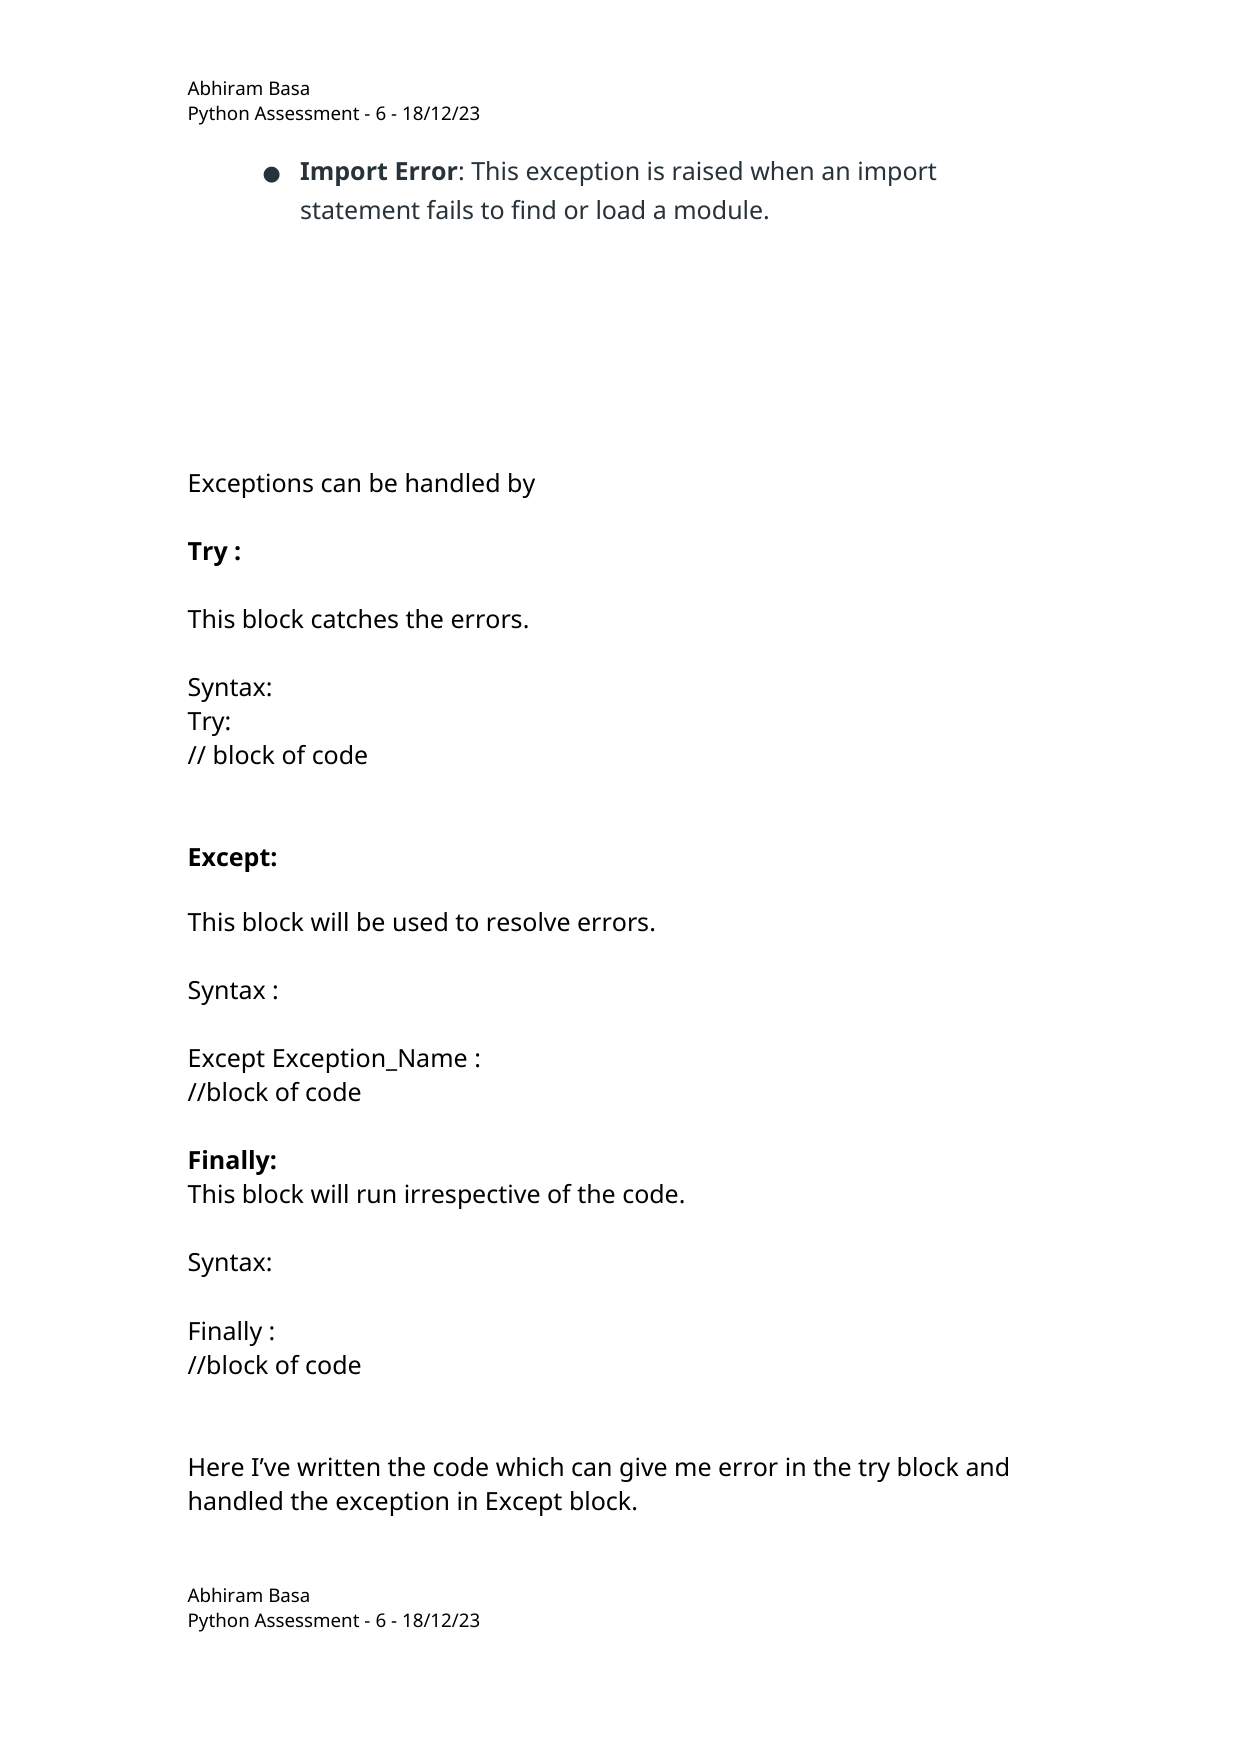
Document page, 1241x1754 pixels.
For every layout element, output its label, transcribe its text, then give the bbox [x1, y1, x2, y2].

text This block catches the errors. [187, 601, 1053, 636]
text This block will run irrespective of the code. [187, 1177, 1053, 1211]
text Exceptions can be handled by [187, 465, 1053, 499]
text Syntax: [187, 1245, 1053, 1279]
text Finally : [187, 1313, 1053, 1347]
text //block of code [187, 1347, 1053, 1381]
text Try: [187, 704, 1053, 738]
text Finally: [187, 1143, 1053, 1177]
text This block will be used to resolve errors. [187, 904, 1053, 938]
list Import Error: This exception is raised when an import statement fails to find or load a module. [262, 150, 1053, 227]
text Except Exception_Name : [187, 1041, 1053, 1075]
text Here I’ve written the code which can give me error in the try block and handled the exception in Except block. [187, 1449, 1053, 1518]
text //block of code [187, 1075, 1053, 1109]
text Syntax: [187, 669, 1053, 704]
text Syntax : [187, 973, 1053, 1007]
text Try : [187, 533, 1053, 567]
text // block of code [187, 738, 1053, 772]
text Except: [187, 840, 1053, 874]
